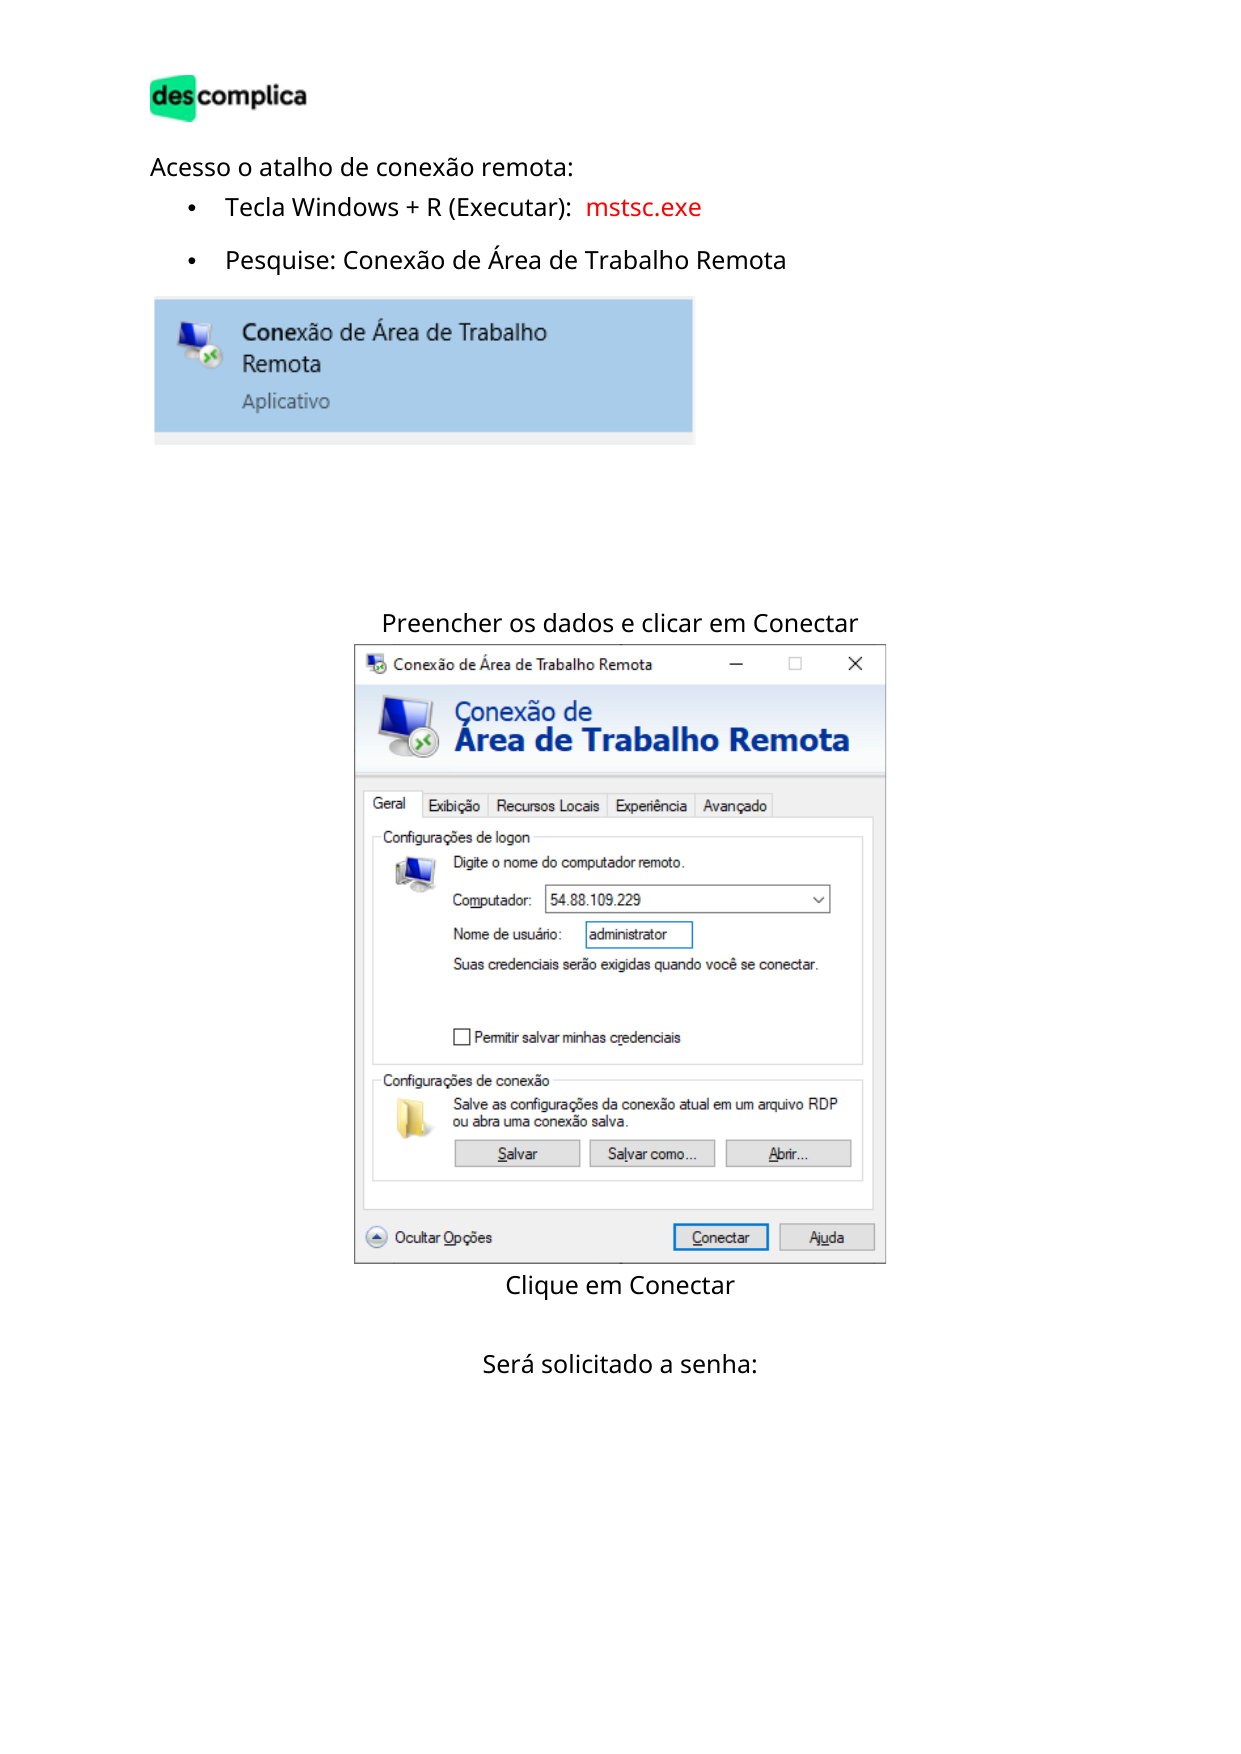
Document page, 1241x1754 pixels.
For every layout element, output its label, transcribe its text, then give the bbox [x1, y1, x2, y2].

picture [354, 644, 887, 1264]
text Clique em Conectar [150, 1268, 1090, 1302]
text Preencher os dados e clicar em Conectar [150, 605, 1090, 639]
text Será solicitado a senha: [150, 1346, 1090, 1380]
list Pesquise: Conexão de Área de Trabalho Remota [187, 243, 1090, 277]
picture [150, 296, 696, 445]
picture [150, 75, 307, 122]
text Acesso o atalho de conexão remota: [150, 150, 1090, 184]
list Tecla Windows + R (Executar): mstsc.exe [187, 189, 1090, 223]
